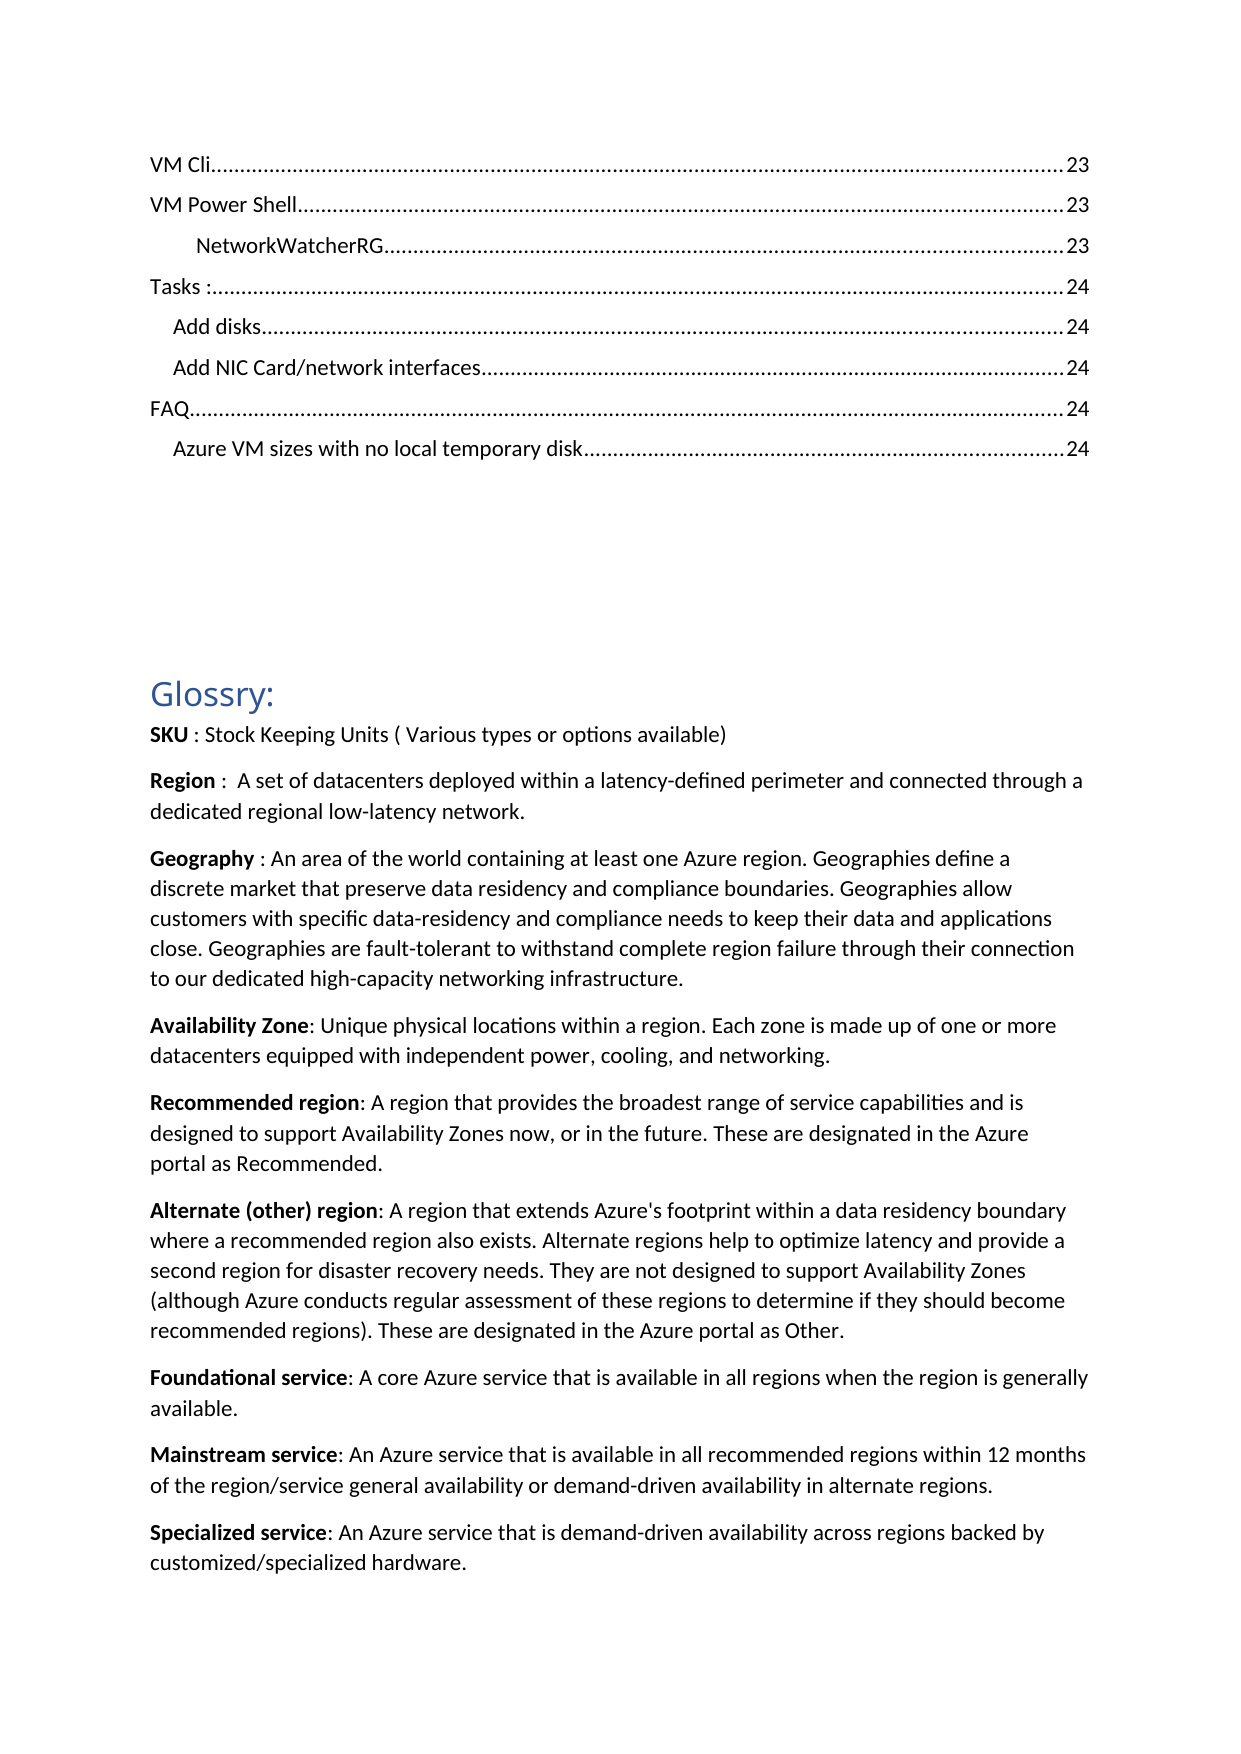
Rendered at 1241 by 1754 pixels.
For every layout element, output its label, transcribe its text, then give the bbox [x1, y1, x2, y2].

text Region : A set of datacenters deployed within a latency-defined perimeter and connected through a dedicated regional low-latency network. [150, 767, 1090, 825]
subtitle Glossry: [150, 671, 1090, 716]
text Availability Zone: Unique physical locations within a region. Each zone is made up of one or more datacenters equipped with independent power, cooling, and networking. [150, 1011, 1090, 1070]
text Geography : An area of the world containing at least one Azure region. Geographies define a discrete market that preserve data residency and compliance boundaries. Geographies allow customers with specific data-residency and compliance needs to keep their data and applications close. Geographies are fault-tolerant to withstand complete region failure through their connection to our dedicated high-capacity networking infrastructure. [150, 844, 1090, 993]
text Alternate (other) region: A region that extends Azure's footprint within a data residency boundary where a recommended region also exists. Alternate regions help to optimize latency and provide a second region for disaster recovery needs. They are not designed to support Availability Zones (although Azure conducts regular assessment of these regions to determine if they should become recommended regions). These are designated in the Azure portal as Other. [150, 1196, 1090, 1345]
text Mainstream service: An Azure service that is available in all recommended regions within 12 months of the region/service general availability or demand-driven availability in alternate regions. [150, 1441, 1090, 1499]
text Recommended region: A region that provides the broadest range of service capabilities and is designed to support Availability Zones now, or in the future. These are designated in the Azure portal as Recommended. [150, 1088, 1090, 1177]
text Foundational service: A core Azure service that is available in all regions when the region is generally available. [150, 1363, 1090, 1422]
text Specialized service: An Azure service that is demand-driven availability across regions backed by customized/specialized hardware. [150, 1518, 1090, 1576]
text SKU : Stock Keeping Units ( Various types or options available) [150, 720, 1090, 748]
